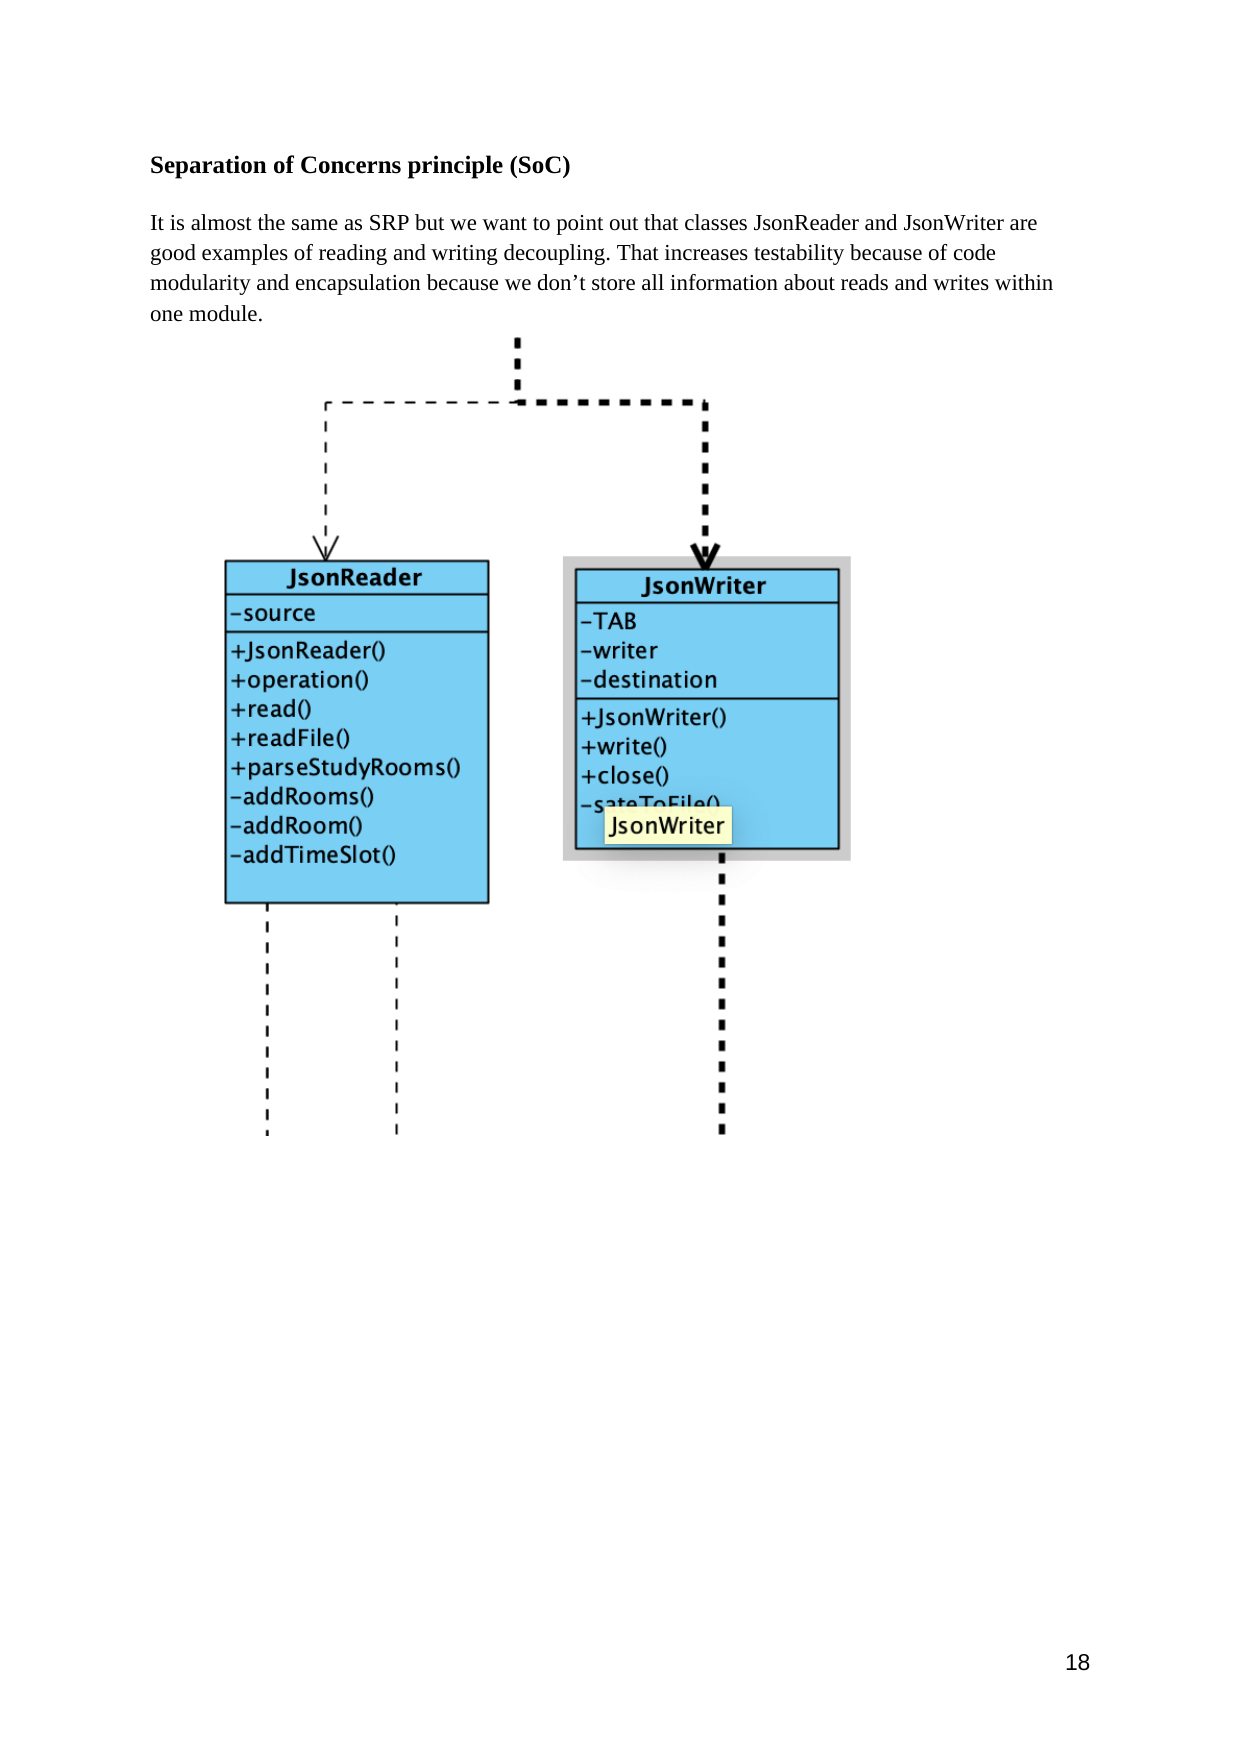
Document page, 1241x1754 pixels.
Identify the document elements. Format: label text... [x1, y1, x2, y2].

text It is almost the same as SRP but we want to point out that classes JsonReader and JsonWriter are good examples of reading and writing decoupling. That increases testability because of code modularity and encapsulation because we don’t store all information about reads and writes within one module. [150, 209, 1090, 326]
picture [150, 329, 978, 1136]
subtitle Separation of Concerns principle (SoC) [150, 150, 1090, 179]
